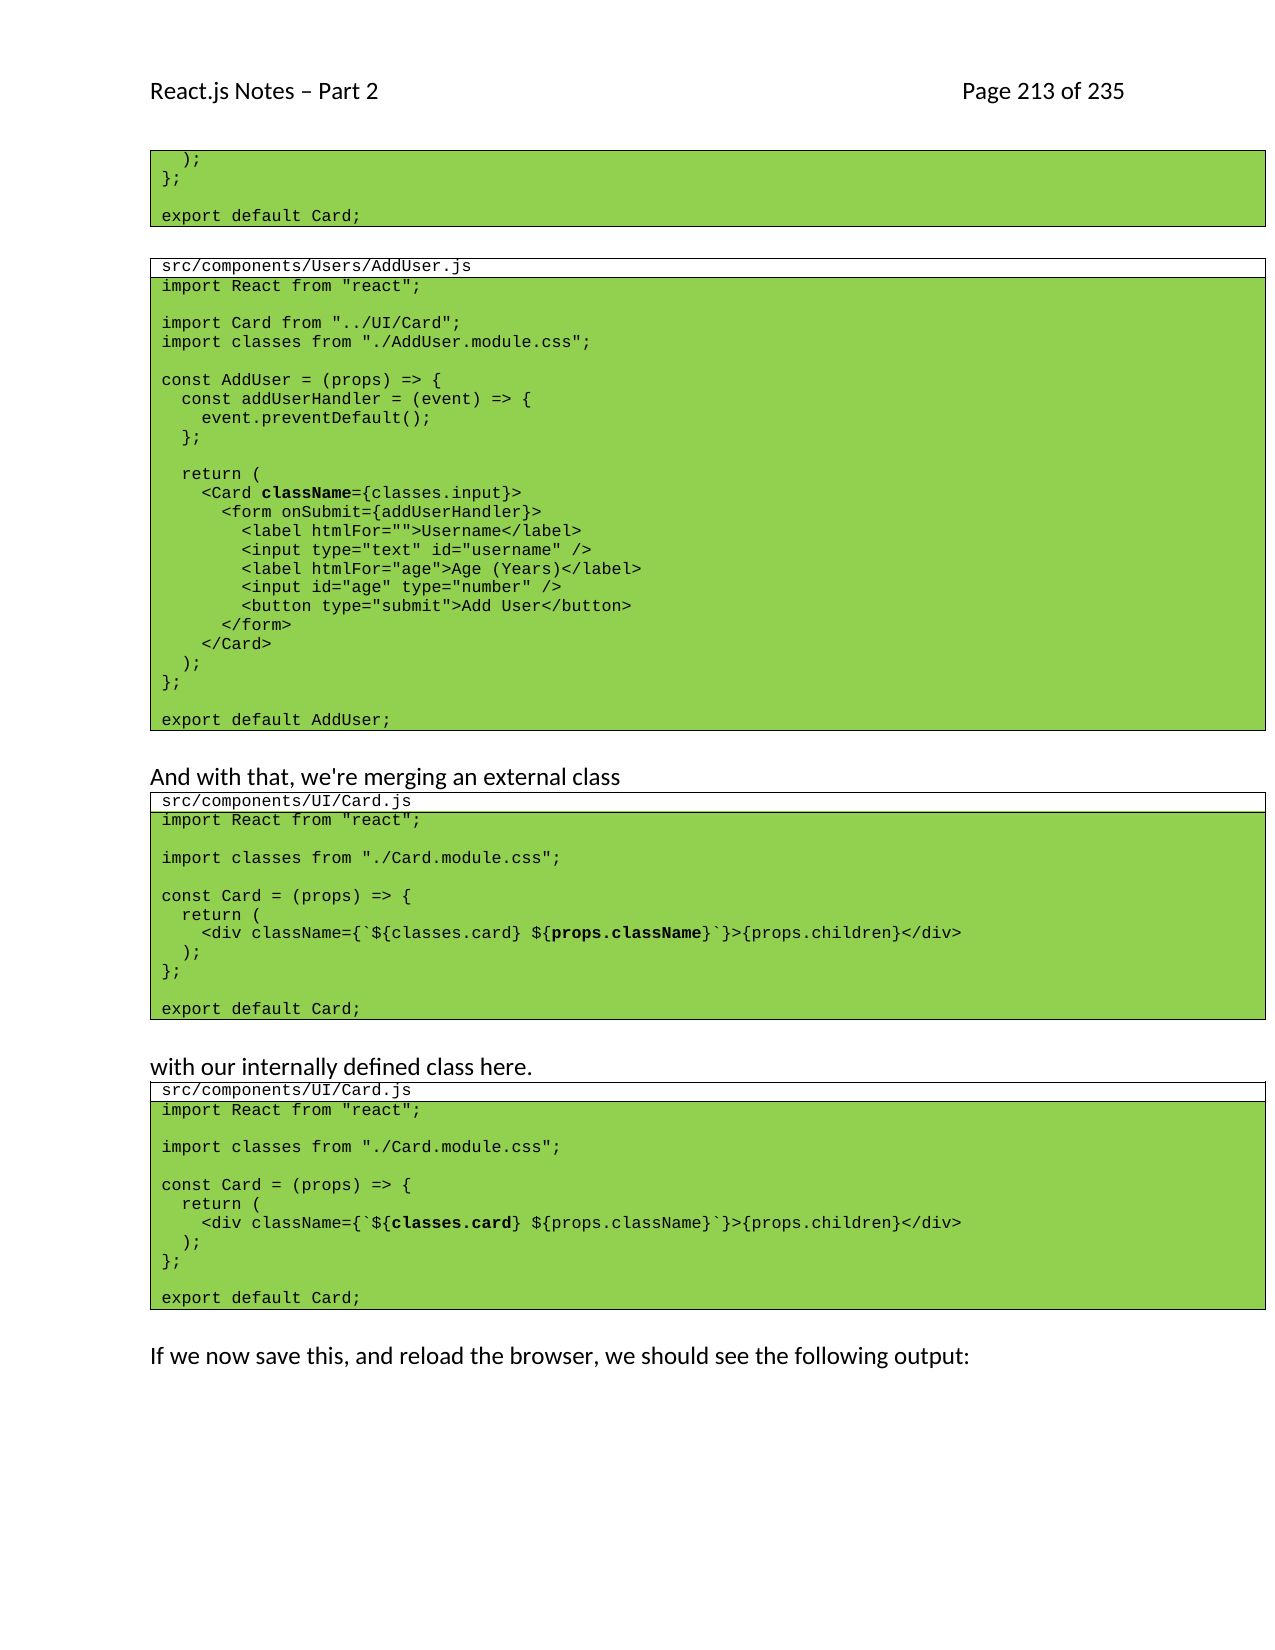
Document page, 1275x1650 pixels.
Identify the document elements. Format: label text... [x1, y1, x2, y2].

text If we now save this, and reload the browser, we should see the following output: [150, 1340, 1125, 1371]
text And with that, we're merging an external class [150, 761, 1125, 792]
table_cell import React from "react"; import Card from "../UI/Card"; import classes from "./AddUser.module.css"; const AddUser = (props) => { const addUserHandler = (event) => { event.preventDefault(); }; return ( <Card className={classes.input}> <form onSubmit={addUserHandler}> <label htmlFor="">Username</label> <input type="text" id="username" /> <label htmlFor="age">Age (Years)</label> <input id="age" type="number" /> <button type="submit">Add User</button> </form> </Card> ); }; export default AddUser; [151, 278, 1265, 730]
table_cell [151, 151, 1265, 226]
text with our internally defined class here. [150, 1051, 1125, 1081]
table_header src/components/UI/Card.js [151, 793, 1265, 811]
table_header src/components/UI/Card.js [151, 1083, 1265, 1101]
table_header src/components/Users/AddUser.js [151, 259, 1265, 277]
